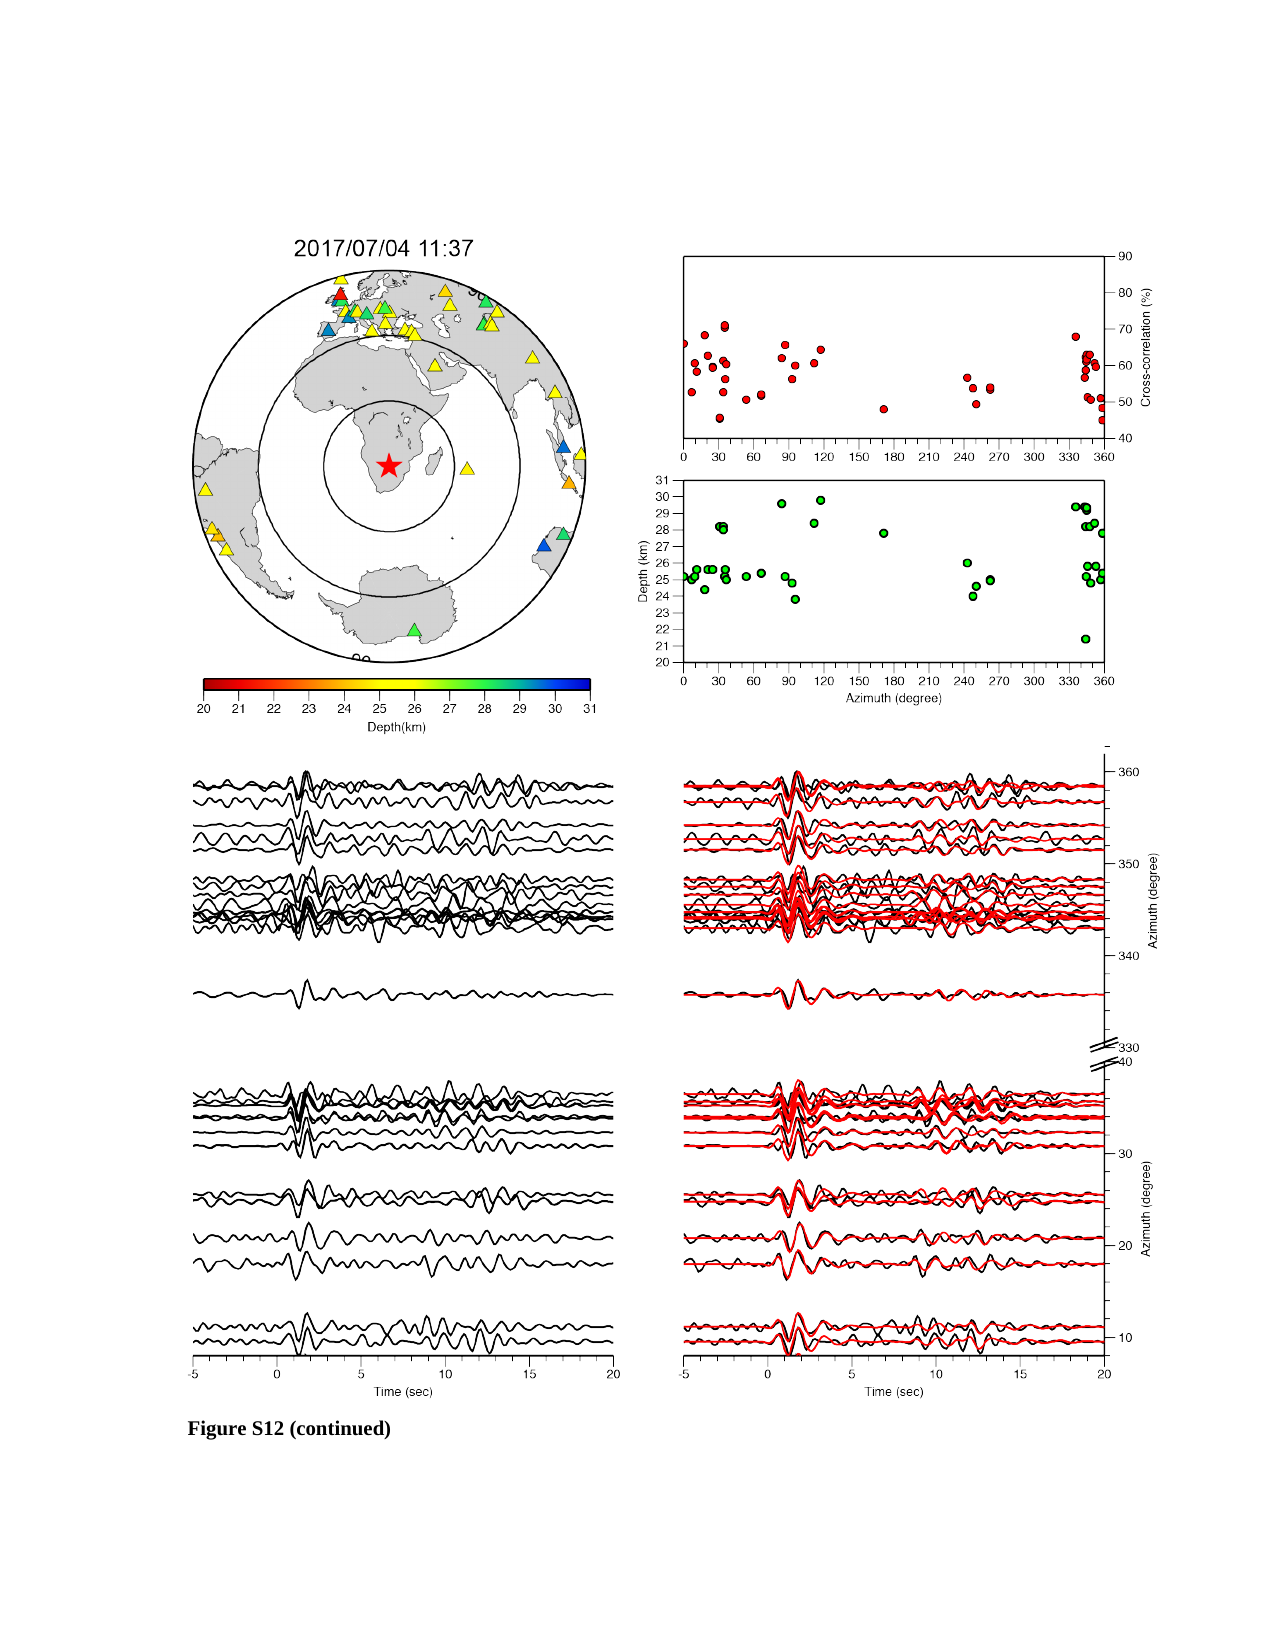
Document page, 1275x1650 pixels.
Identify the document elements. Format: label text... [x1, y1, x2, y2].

text Figure S12 (continued) [187, 1416, 1087, 1440]
picture [187, 236, 1163, 1402]
